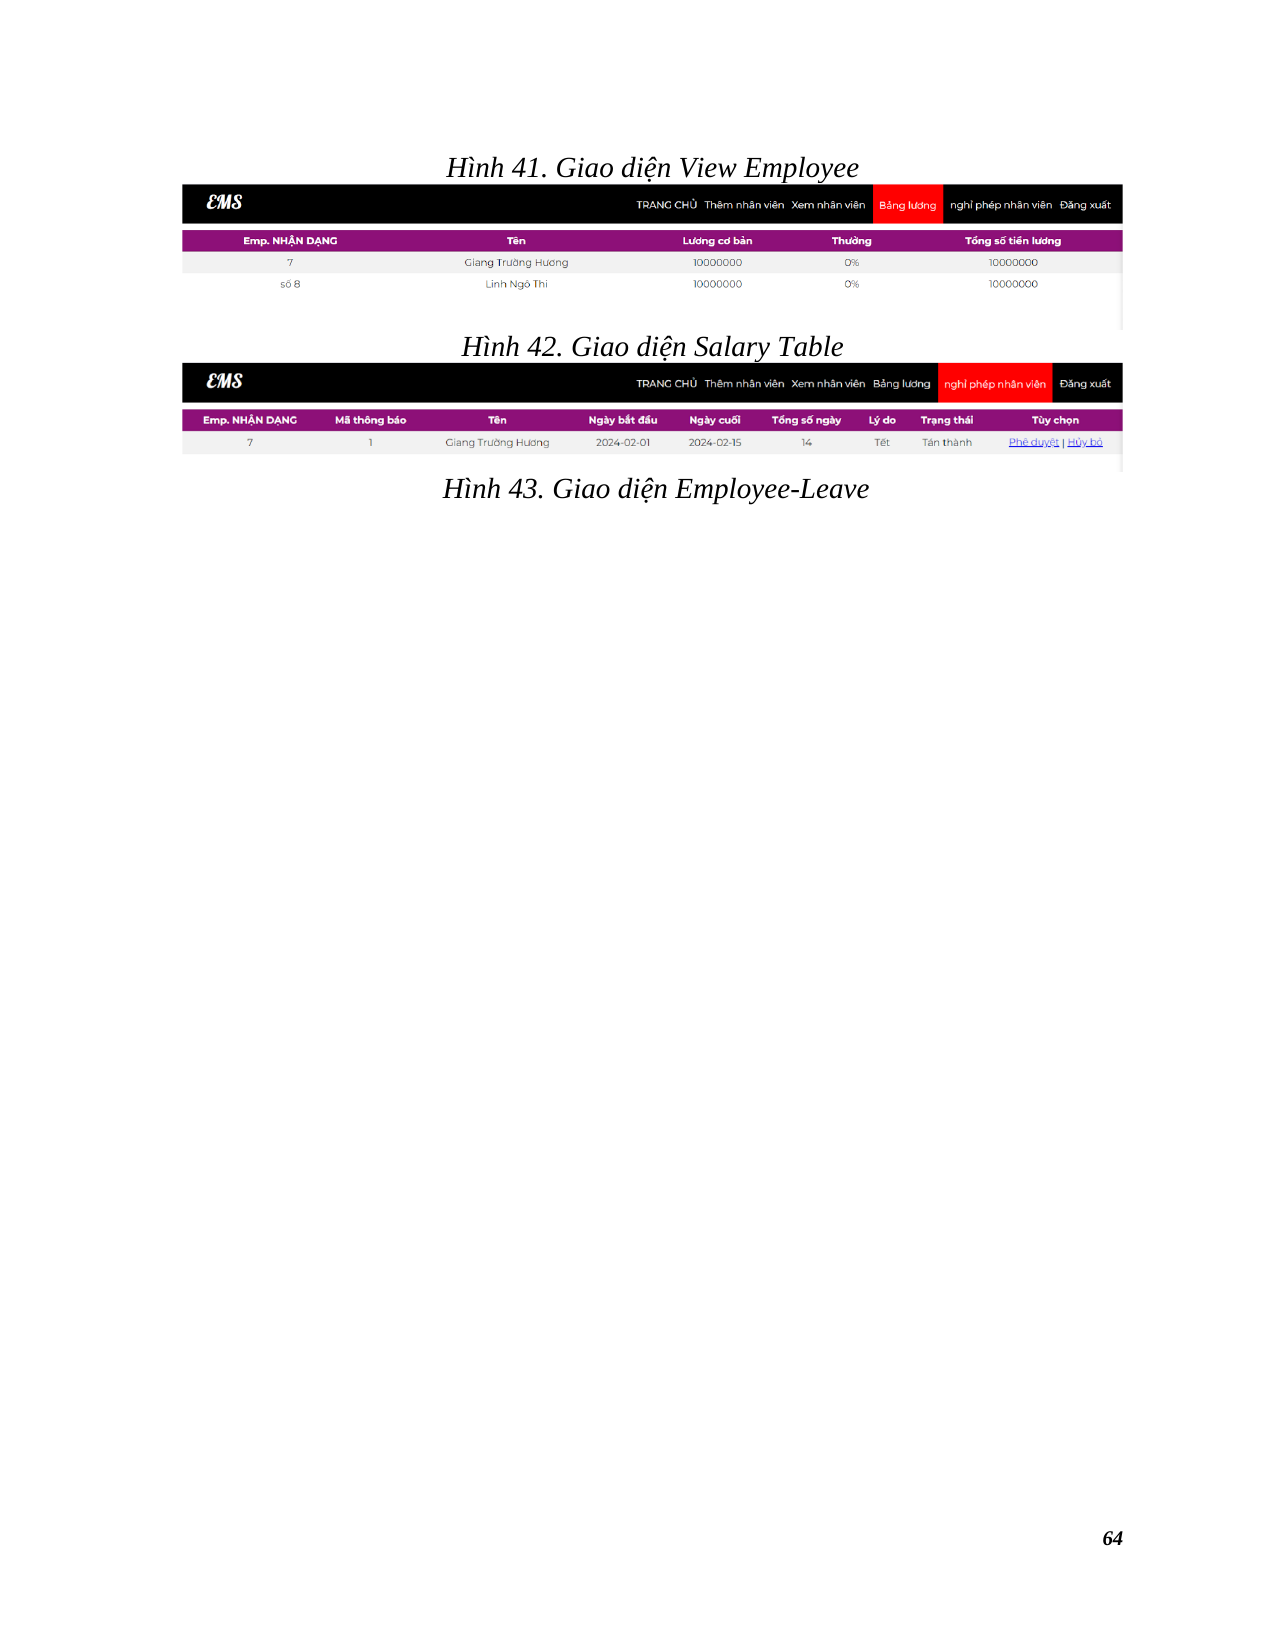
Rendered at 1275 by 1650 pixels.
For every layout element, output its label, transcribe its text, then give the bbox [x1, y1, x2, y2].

text Hình 43. Giao diện Employee-Leave [180, 471, 1125, 505]
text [180, 150, 1125, 329]
picture [182, 183, 1123, 330]
picture [182, 362, 1123, 472]
